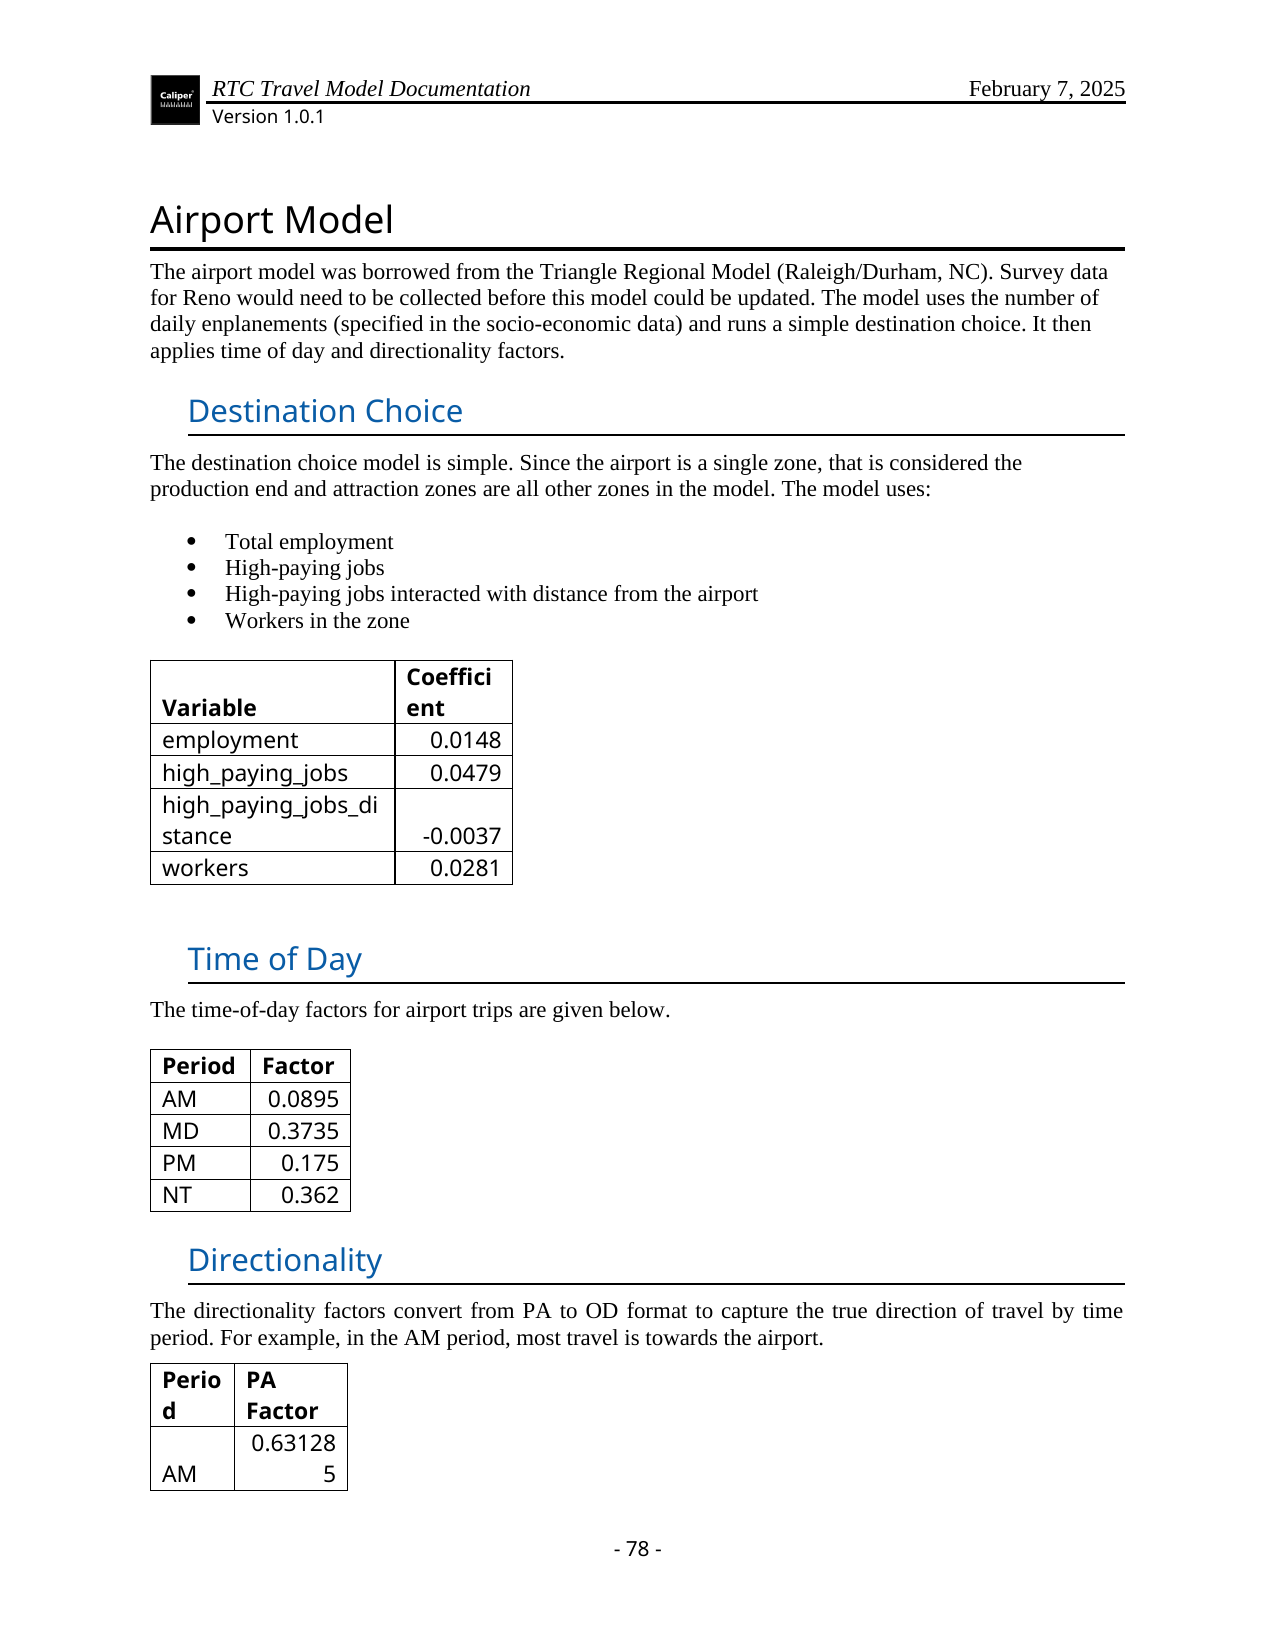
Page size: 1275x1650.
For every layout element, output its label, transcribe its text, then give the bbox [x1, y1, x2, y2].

table_cell workers [151, 852, 394, 883]
table_cell AM [151, 1083, 250, 1114]
table_header Coefficient [396, 661, 512, 723]
text The time-of-day factors for airport trips are given below. [150, 997, 1125, 1023]
table_header PA Factor [235, 1364, 347, 1426]
table_header Factor [251, 1050, 350, 1082]
list High-paying jobs [187, 554, 1125, 581]
table_cell 0.362 [251, 1180, 350, 1211]
table_cell high_paying_jobs_distance [151, 789, 394, 851]
table_cell MD [151, 1115, 250, 1146]
subtitle Directionality [187, 1238, 1125, 1285]
table_cell -0.0037 [396, 789, 512, 851]
table_header Period [151, 1050, 250, 1082]
table_cell 0.3735 [251, 1115, 350, 1146]
table_cell 0.0479 [396, 756, 512, 788]
table_cell NT [151, 1180, 250, 1211]
table_cell 0.0281 [396, 852, 512, 883]
subtitle Time of Day [187, 937, 1125, 984]
list Total employment [187, 528, 1125, 554]
table_cell employment [151, 724, 394, 755]
table_cell AM [151, 1427, 234, 1490]
text The airport model was borrowed from the Triangle Regional Model (Raleigh/Durham, NC). Survey data for Reno would need to be collected before this model could be updated. The model uses the number of daily enplanements (specified in the socio-economic data) and runs a simple destination choice. It then applies time of day and directionality factors. [150, 258, 1125, 363]
table_cell 0.631285 [235, 1427, 347, 1490]
table_cell 0.175 [251, 1147, 350, 1178]
picture [150, 75, 200, 125]
table_cell high_paying_jobs [151, 756, 394, 788]
table_header Period [151, 1364, 234, 1426]
subtitle Destination Choice [187, 389, 1125, 436]
table_cell 0.0895 [251, 1083, 350, 1114]
subtitle Airport Model [150, 194, 1125, 247]
table_header Variable [151, 661, 394, 723]
list High-paying jobs interacted with distance from the airport [187, 581, 1125, 607]
text The directionality factors convert from PA to OD format to capture the true direction of travel by time period. For example, in the AM period, most travel is towards the airport. [150, 1297, 1125, 1350]
list Workers in the zone [187, 607, 1125, 633]
text The destination choice model is simple. Since the airport is a single zone, that is considered the production end and attraction zones are all other zones in the model. The model uses: [150, 449, 1125, 501]
table_cell PM [151, 1147, 250, 1178]
table_cell 0.0148 [396, 724, 512, 755]
